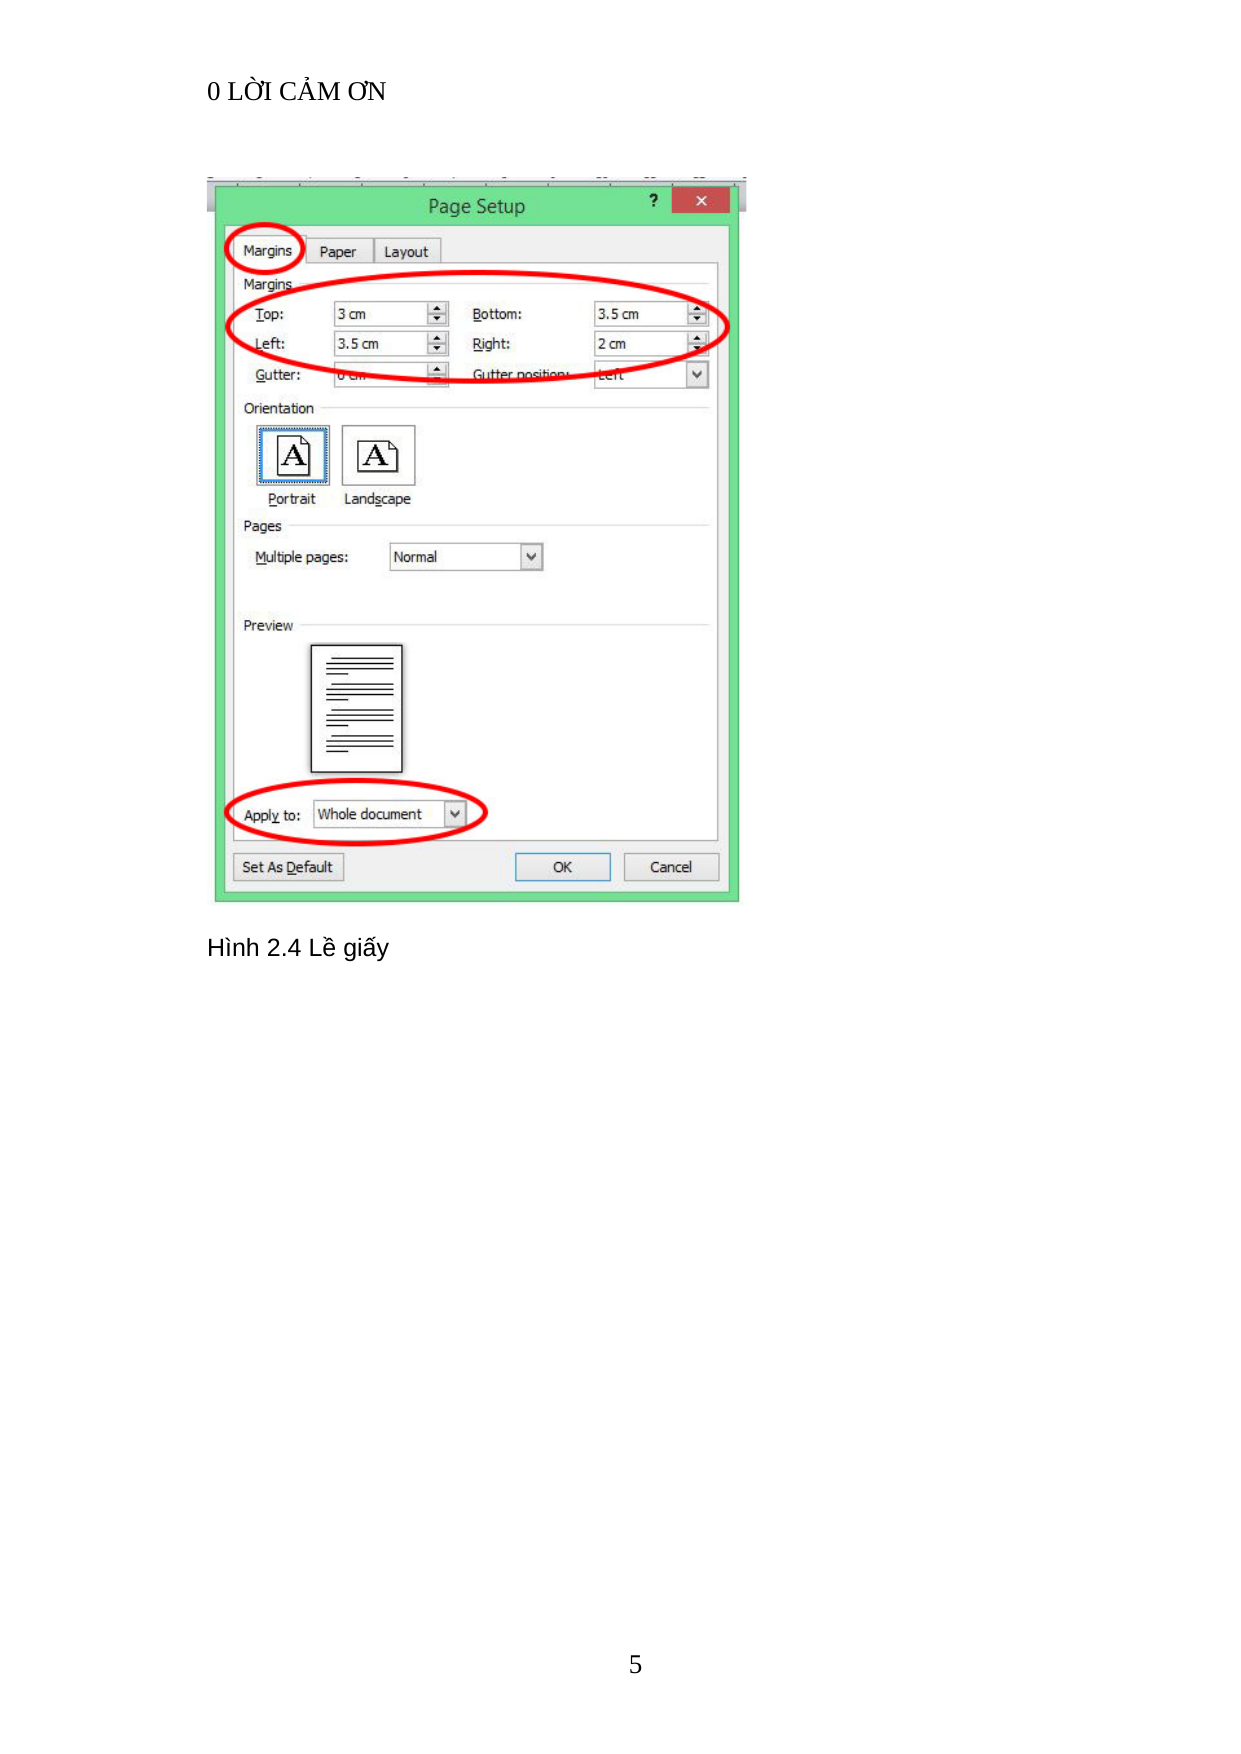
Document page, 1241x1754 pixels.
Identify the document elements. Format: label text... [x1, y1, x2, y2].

text Hình 2.4 Lề giấy [207, 933, 1122, 962]
picture [206, 177, 747, 906]
